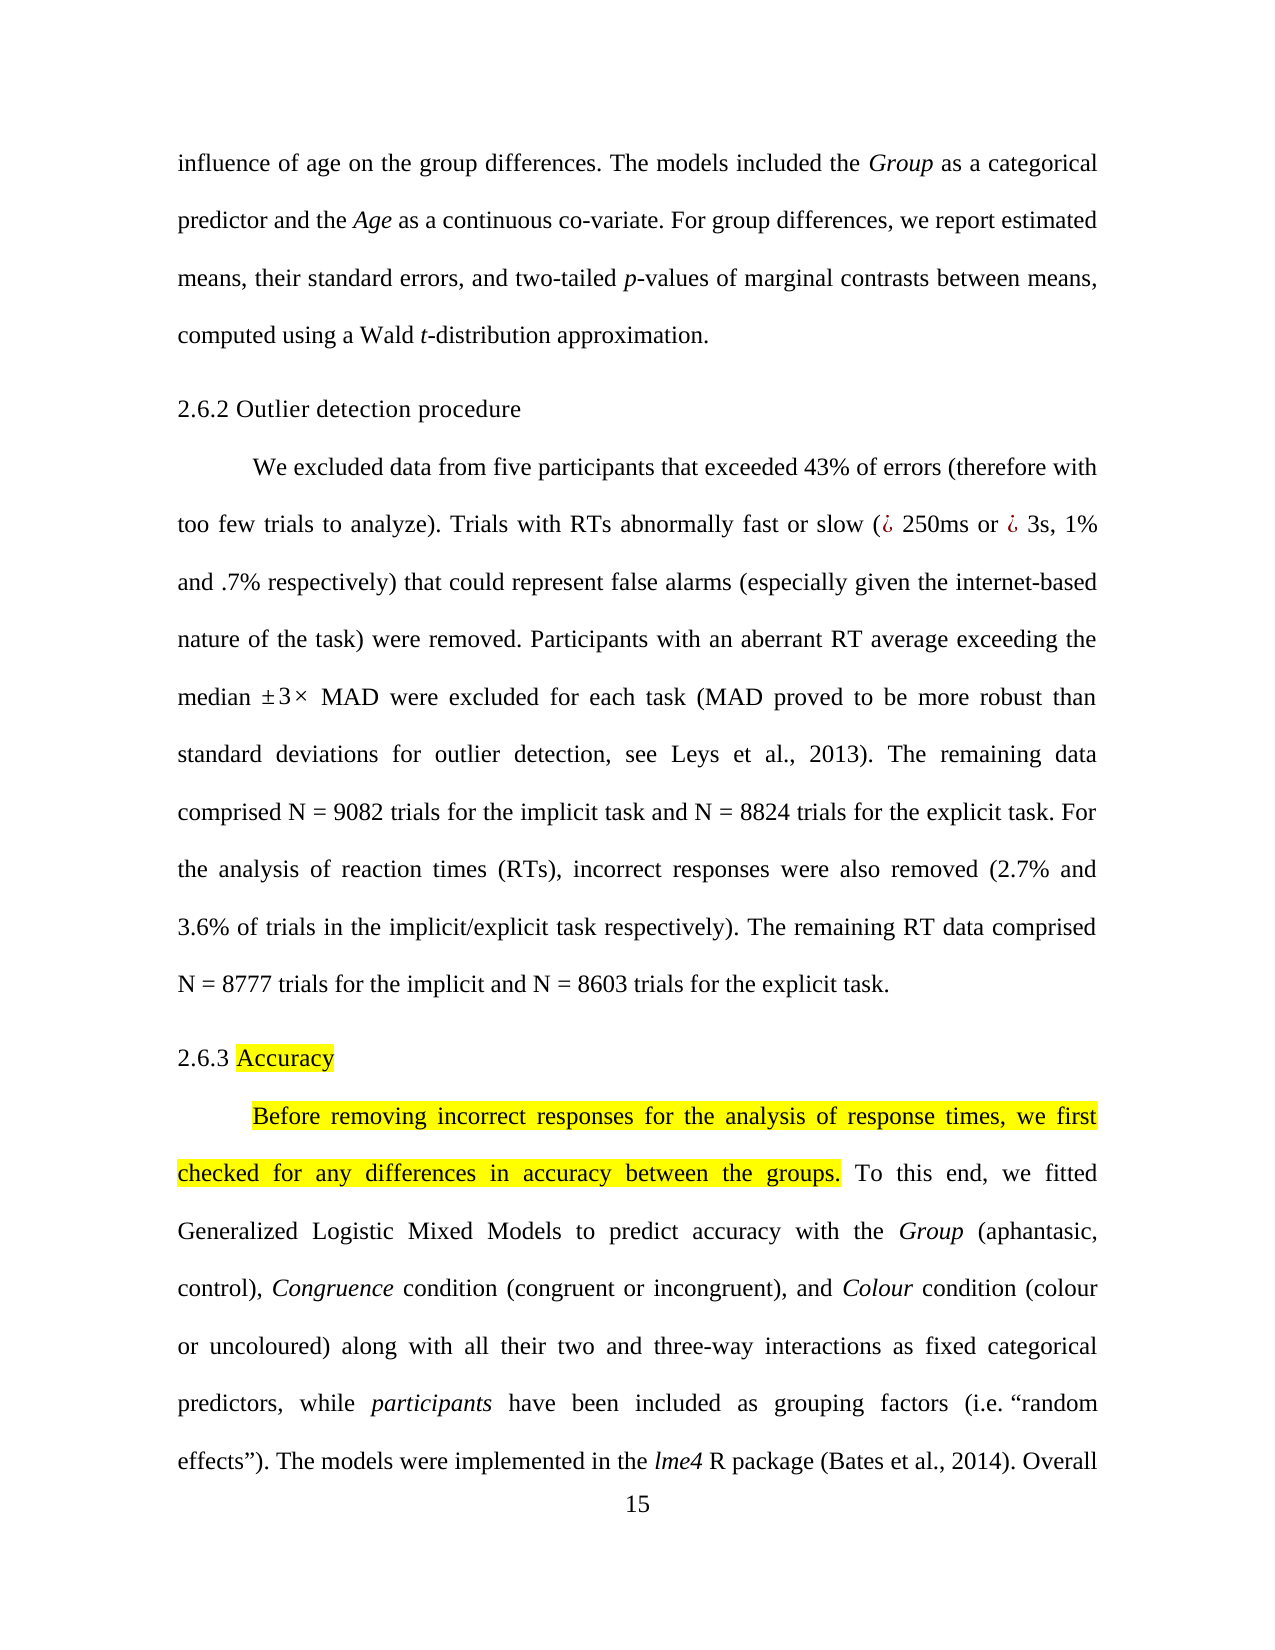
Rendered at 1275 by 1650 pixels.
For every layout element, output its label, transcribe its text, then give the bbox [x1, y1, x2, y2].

subtitle 2.6.3 Accuracy [177, 1043, 1098, 1072]
text We excluded data from five participants that exceeded 43% of errors (therefore with too few trials to analyze). Trials with RTs abnormally fast or slow ( 250ms or 3s, 1% and .7% respectively) that could represent false alarms (especially given the internet-based nature of the task) were removed. Participants with an aberrant RT average exceeding the median MAD were excluded for each task (MAD proved to be more robust than standard deviations for outlier detection, see Leys et al., 2013). The remaining data comprised N = 9082 trials for the implicit task and N = 8824 trials for the explicit task. For the analysis of reaction times (RTs), incorrect responses were also removed (2.7% and 3.6% of trials in the implicit/explicit task respectively). The remaining RT data comprised N = 8777 trials for the implicit and N = 8603 trials for the explicit task. [177, 452, 1098, 998]
subtitle 2.6.2 Outlier detection procedure [177, 394, 1098, 423]
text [177, 148, 1098, 349]
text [177, 1101, 1098, 1475]
